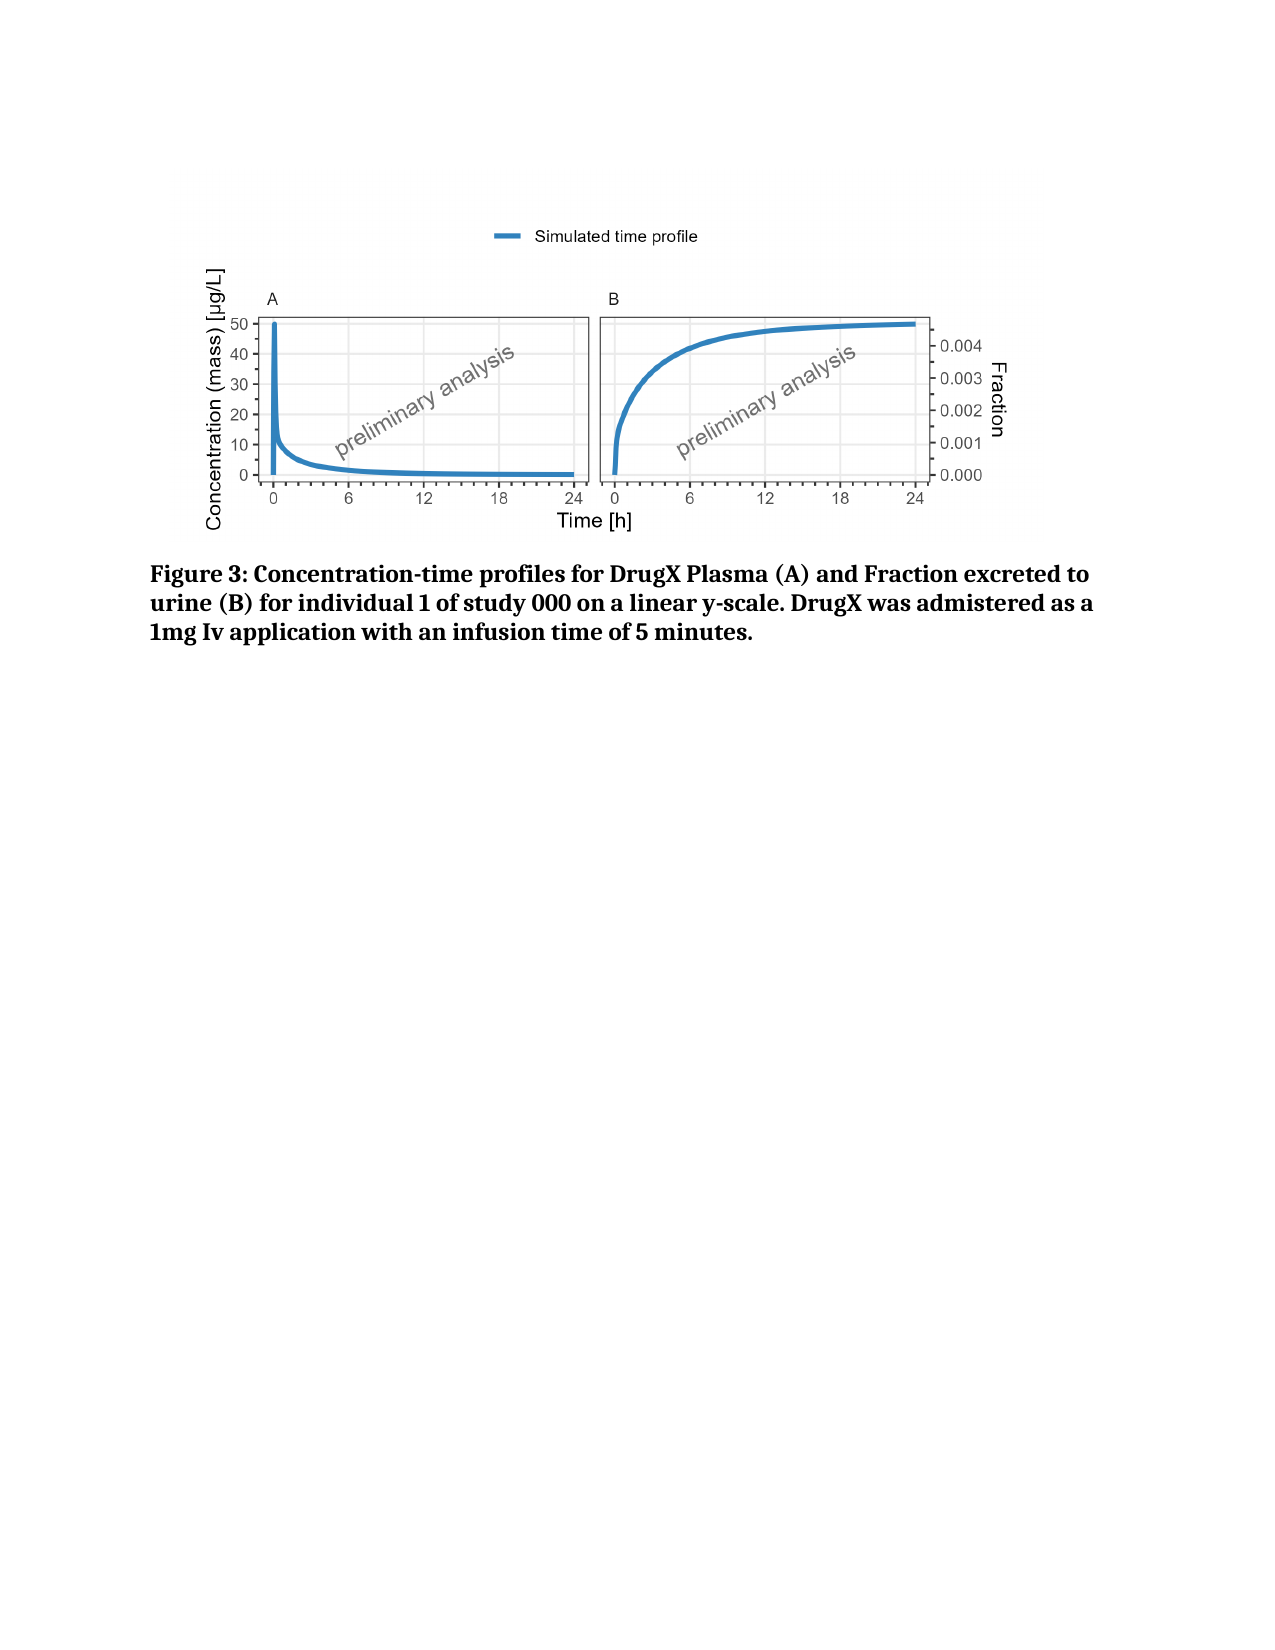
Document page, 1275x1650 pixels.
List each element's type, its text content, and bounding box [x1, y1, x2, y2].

text Figure 3: Concentration-time profiles for DrugX Plasma (A) and Fraction excreted to urine (B) for individual 1 of study 000 on a linear y-scale. DrugX was admistered as a 1mg Iv application with an infusion time of 5 minutes. [150, 560, 1125, 647]
picture [168, 168, 1044, 542]
